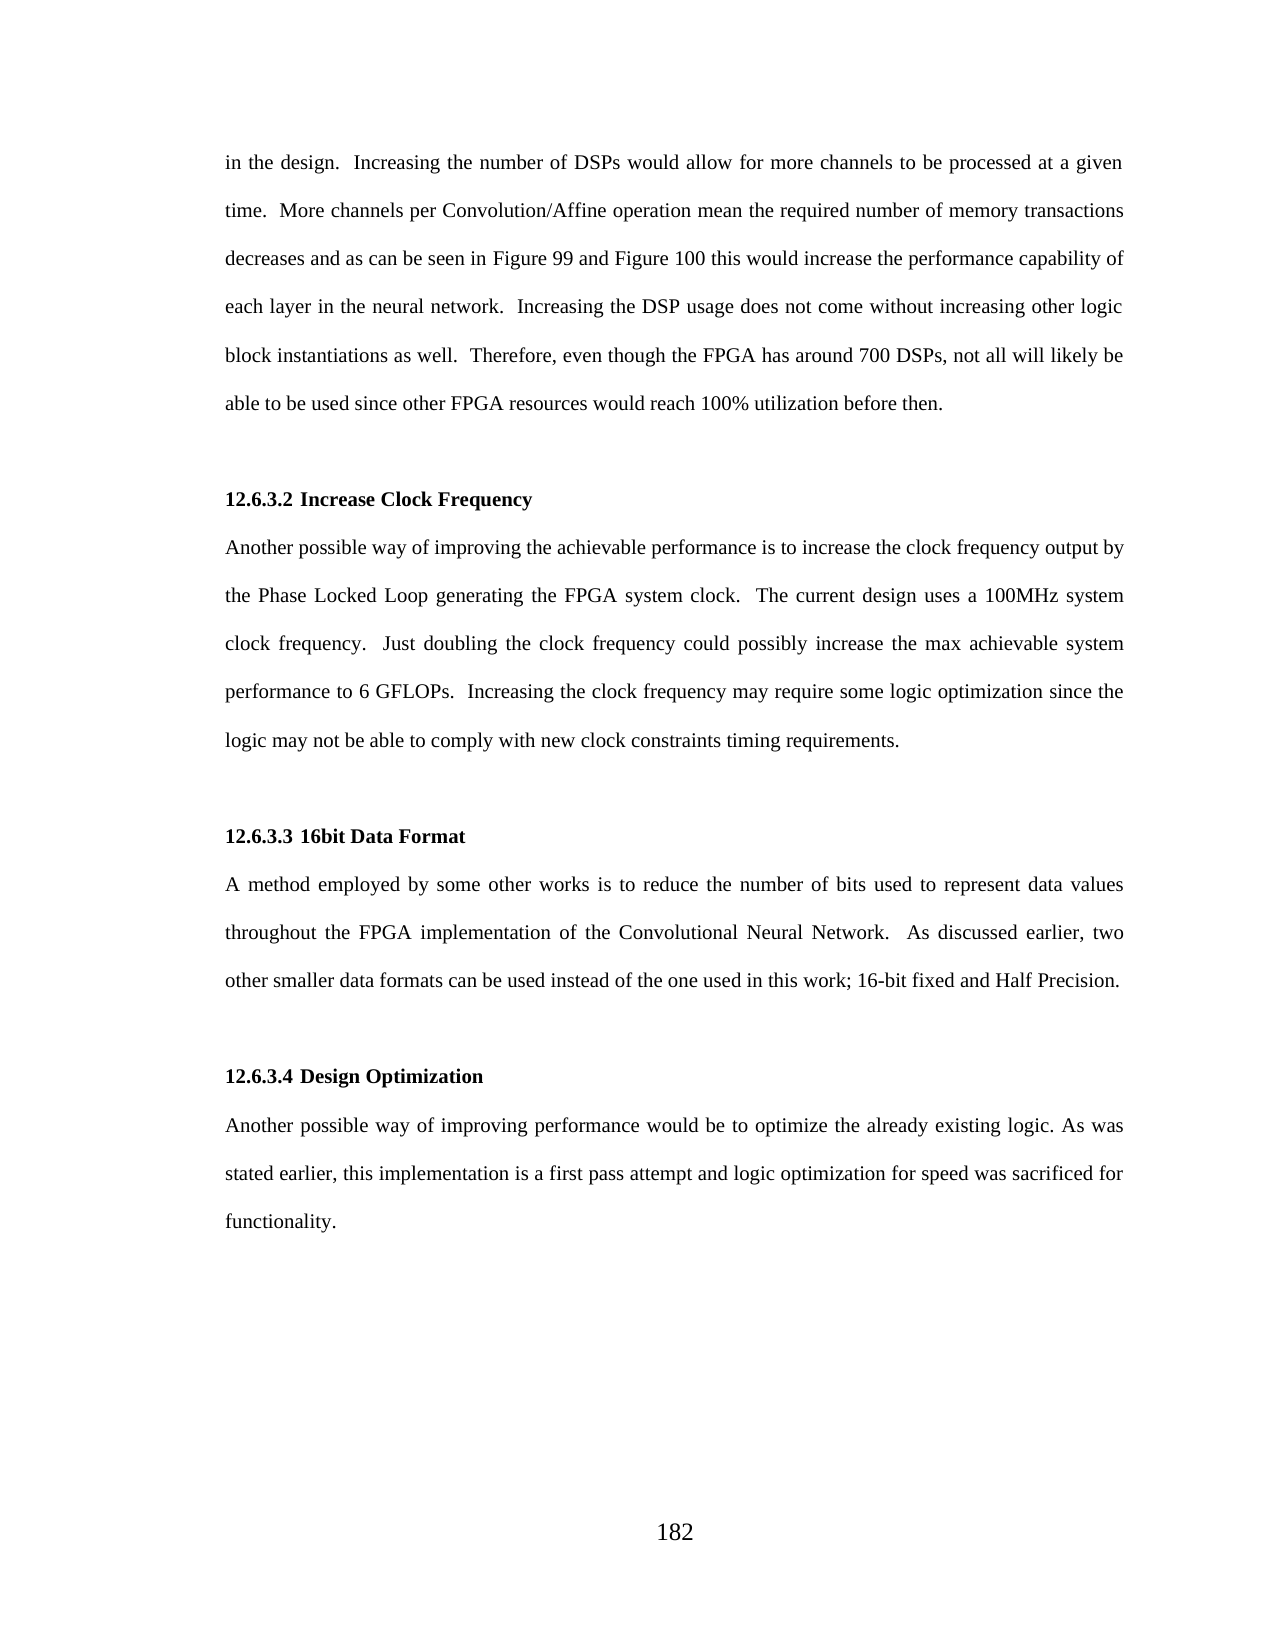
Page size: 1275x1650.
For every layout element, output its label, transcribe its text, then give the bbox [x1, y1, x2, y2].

text Another possible way of improving performance would be to optimize the already existing logic. As was stated earlier, this implementation is a first pass attempt and logic optimization for speed was sacrificed for functionality. [225, 1112, 1125, 1233]
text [225, 150, 1125, 415]
list Design Optimization [225, 1064, 1125, 1088]
list Increase Clock Frequency [225, 487, 1125, 511]
text Another possible way of improving the achievable performance is to increase the clock frequency output by the Phase Locked Loop generating the FPGA system clock. The current design uses a 100MHz system clock frequency. Just doubling the clock frequency could possibly increase the max achievable system performance to 6 GFLOPs. Increasing the clock frequency may require some logic optimization since the logic may not be able to comply with new clock constraints timing requirements. [225, 535, 1125, 752]
list 16bit Data Format [225, 824, 1125, 848]
text A method employed by some other works is to reduce the number of bits used to represent data values throughout the FPGA implementation of the Convolutional Neural Network. As discussed earlier, two other smaller data formats can be used instead of the one used in this work; 16-bit fixed and Half Precision. [225, 872, 1125, 992]
